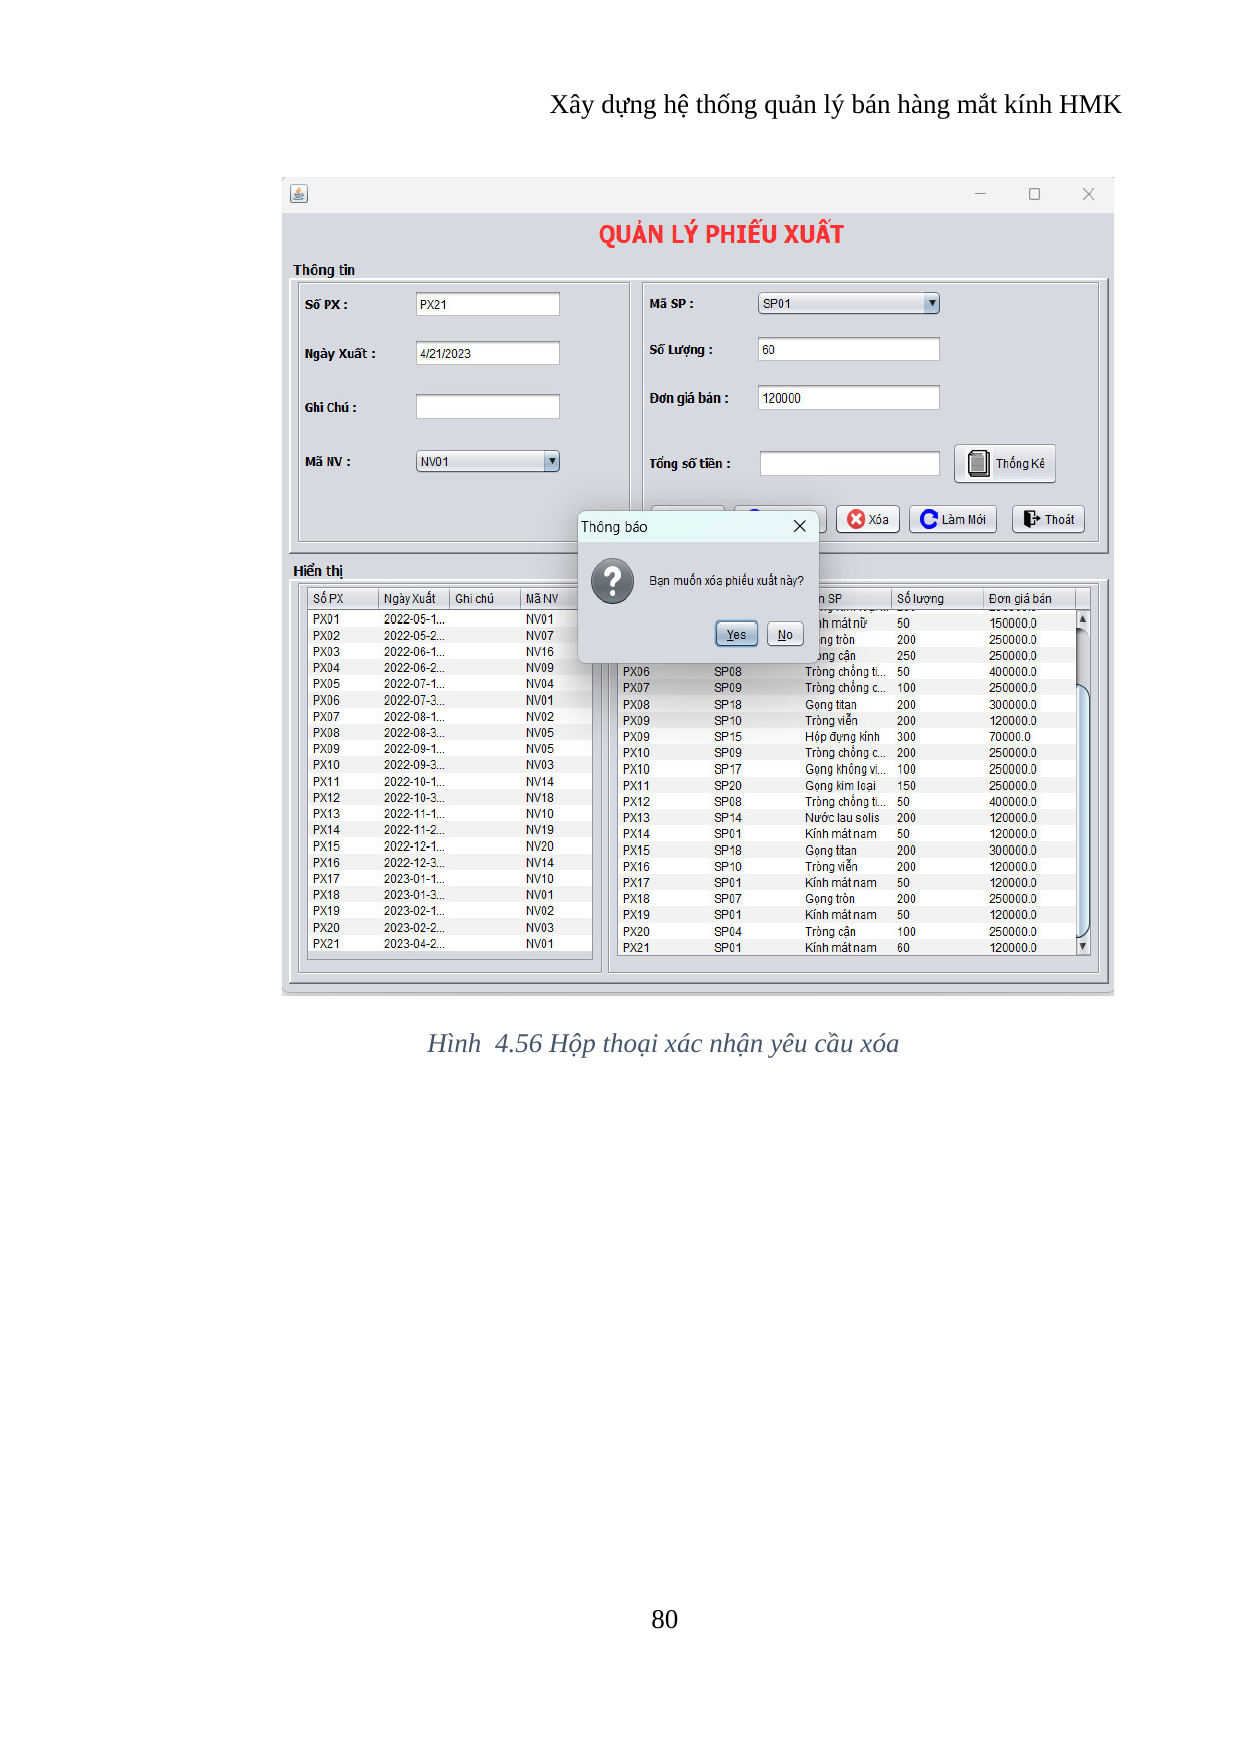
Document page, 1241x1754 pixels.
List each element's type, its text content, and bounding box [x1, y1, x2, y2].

picture [281, 177, 1115, 996]
